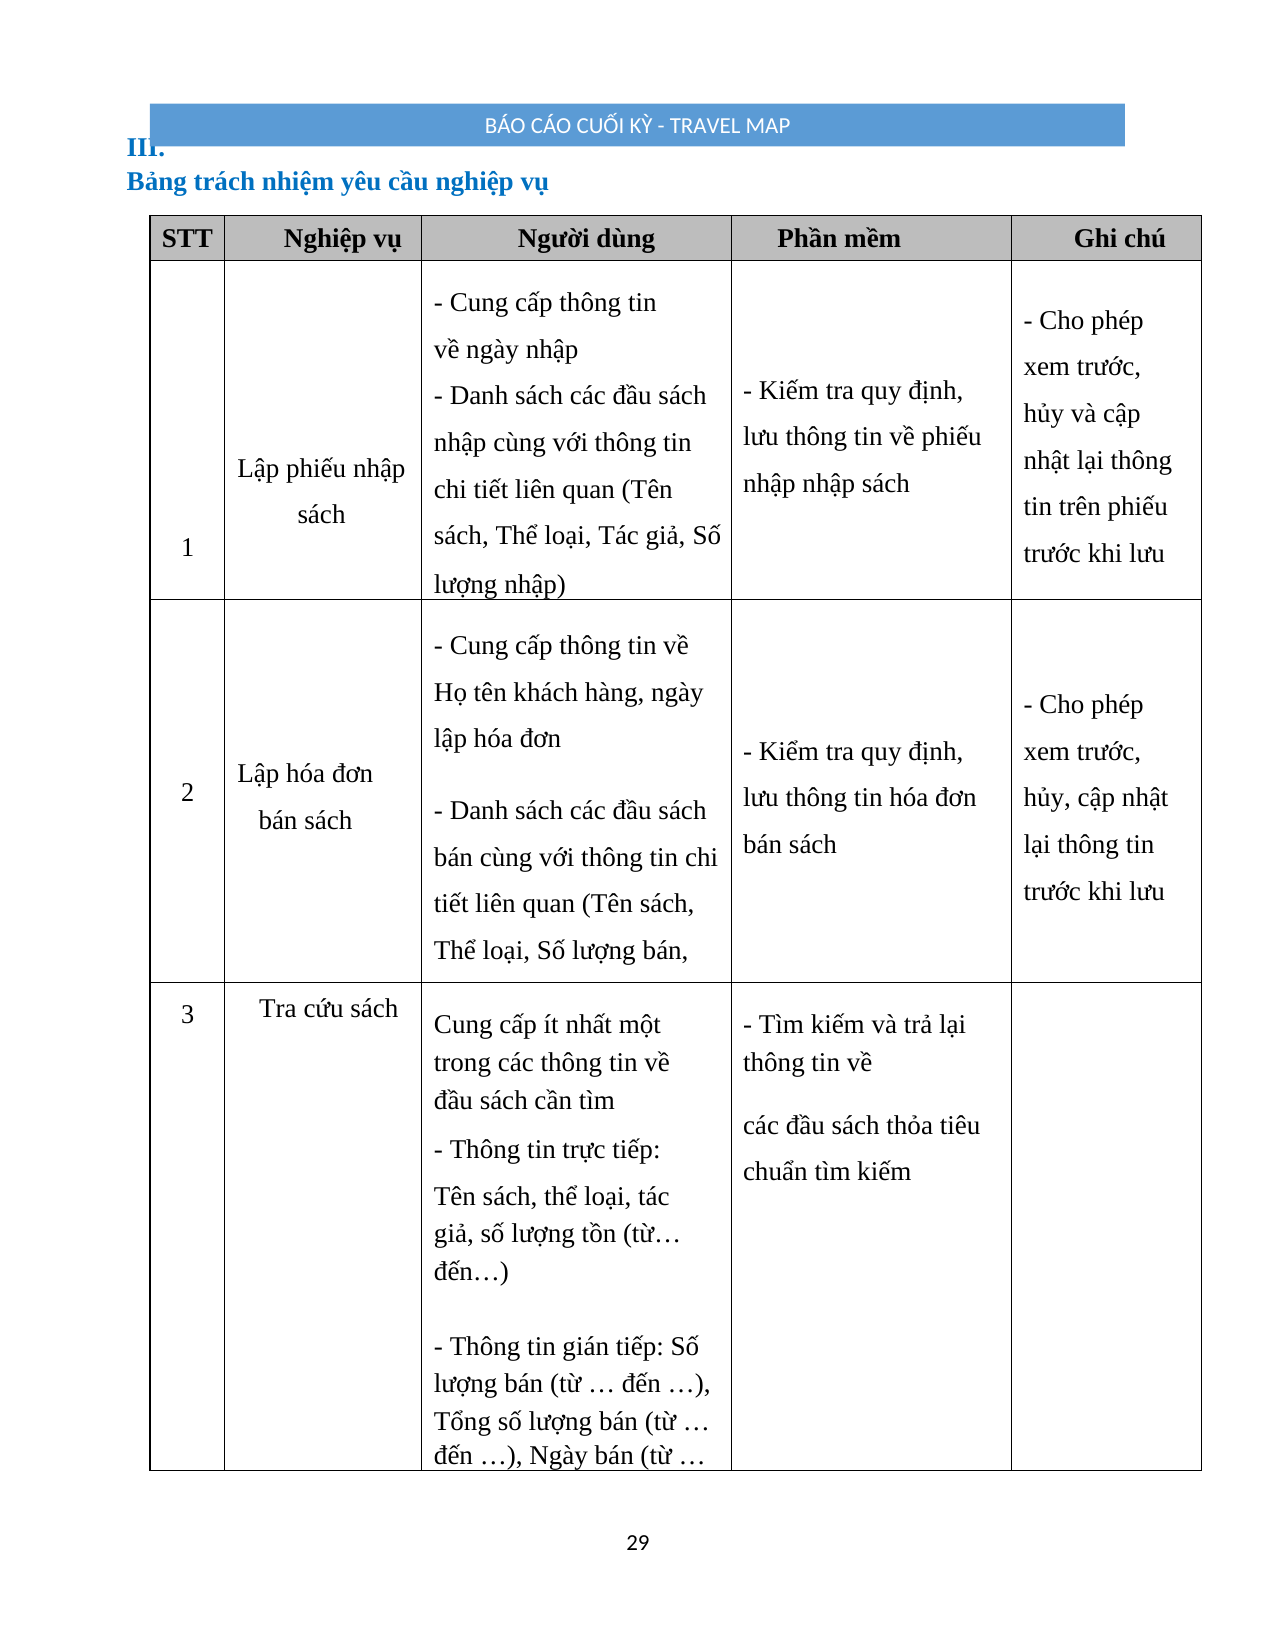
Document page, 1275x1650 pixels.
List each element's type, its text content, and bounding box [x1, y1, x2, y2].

table_cell - Kiếm tra quy định, lưu thông tin về phiếu nhập nhập sách [732, 261, 1011, 599]
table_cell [732, 983, 1011, 1470]
table_header Người dùng [422, 216, 731, 260]
table_cell - Kiểm tra quy định, lưu thông tin hóa đơn bán sách [732, 600, 1011, 982]
table_header Ghi chú [1012, 216, 1201, 260]
table_cell Cung cấp thông tin về ngày nhập Danh sách các đầu sách nhập cùng với thông tin chi tiết liên quan (Tên sách, Thể loại, Tác giả, Số lượng nhập) [422, 261, 731, 599]
table_cell Lập hóa đơn bán sách [225, 600, 421, 982]
table_cell 2 [151, 600, 224, 982]
list Bảng trách nhiệm yêu cầu nghiệp vụ [165, 147, 1125, 196]
table_cell - Cho phép xem trước, hủy, cập nhật lại thông tin trước khi lưu [1012, 600, 1201, 982]
table_cell - Cho phép xem trước, hủy và cập nhật lại thông tin trên phiếu trước khi lưu [1012, 261, 1201, 599]
table_cell [1012, 983, 1201, 1470]
table_header Phần mềm [732, 216, 1011, 260]
table_header Nghiệp vụ [225, 216, 421, 260]
table_cell Lập phiếu nhập sách [225, 261, 421, 599]
table_header STT [151, 216, 224, 260]
table_cell Tra cứu sách [225, 983, 421, 1470]
table_cell Cung cấp thông tin về Họ tên khách hàng, ngày lập hóa đơn Danh sách các đầu sách bán cùng với thông tin chi tiết liên quan (Tên sách, Thể loại, Số lượng bán, [422, 600, 731, 982]
table_cell 1 [151, 261, 224, 599]
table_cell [422, 983, 731, 1470]
table_cell 3 [151, 983, 224, 1470]
